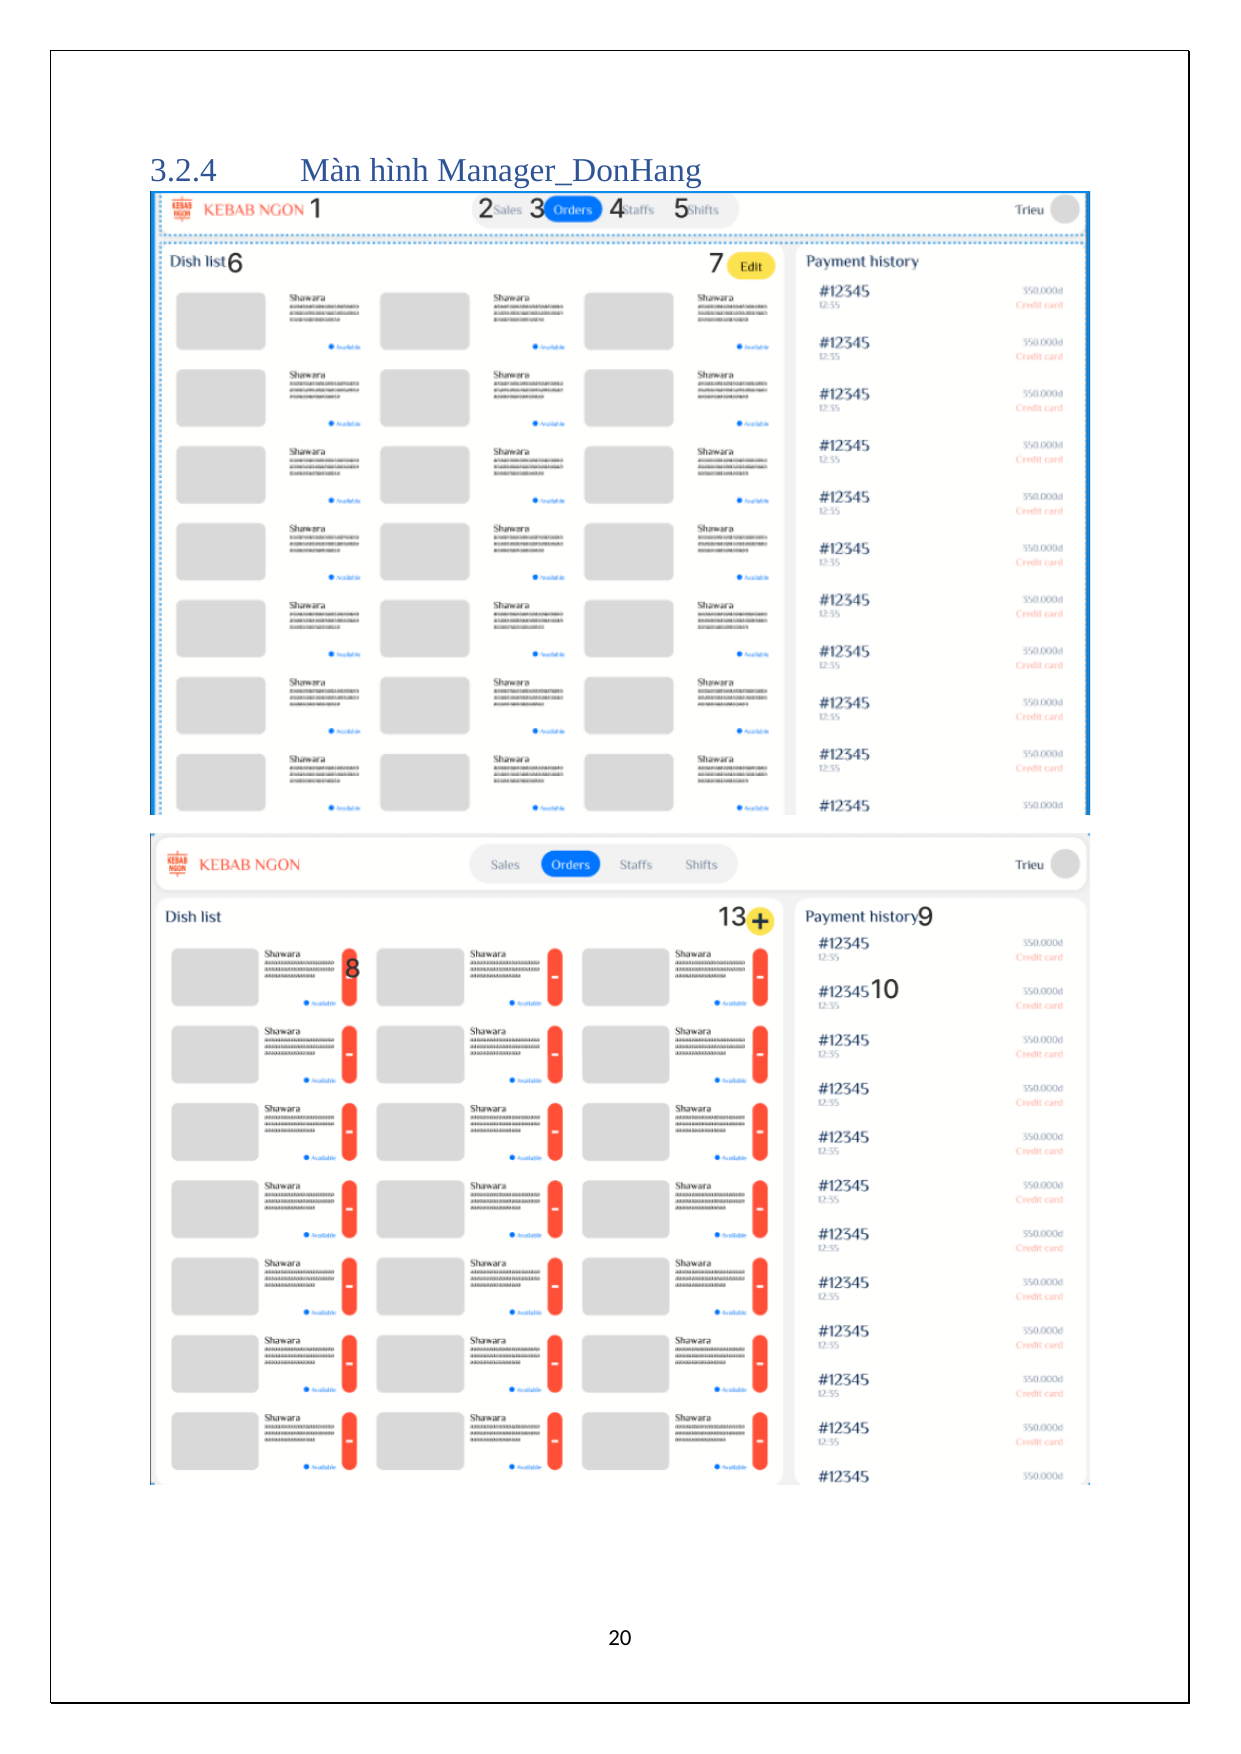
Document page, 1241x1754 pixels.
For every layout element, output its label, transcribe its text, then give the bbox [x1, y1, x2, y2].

picture [150, 833, 1091, 1485]
picture [150, 191, 1091, 815]
subtitle 3.2.4 Màn hình Manager_DonHang [150, 150, 1089, 188]
